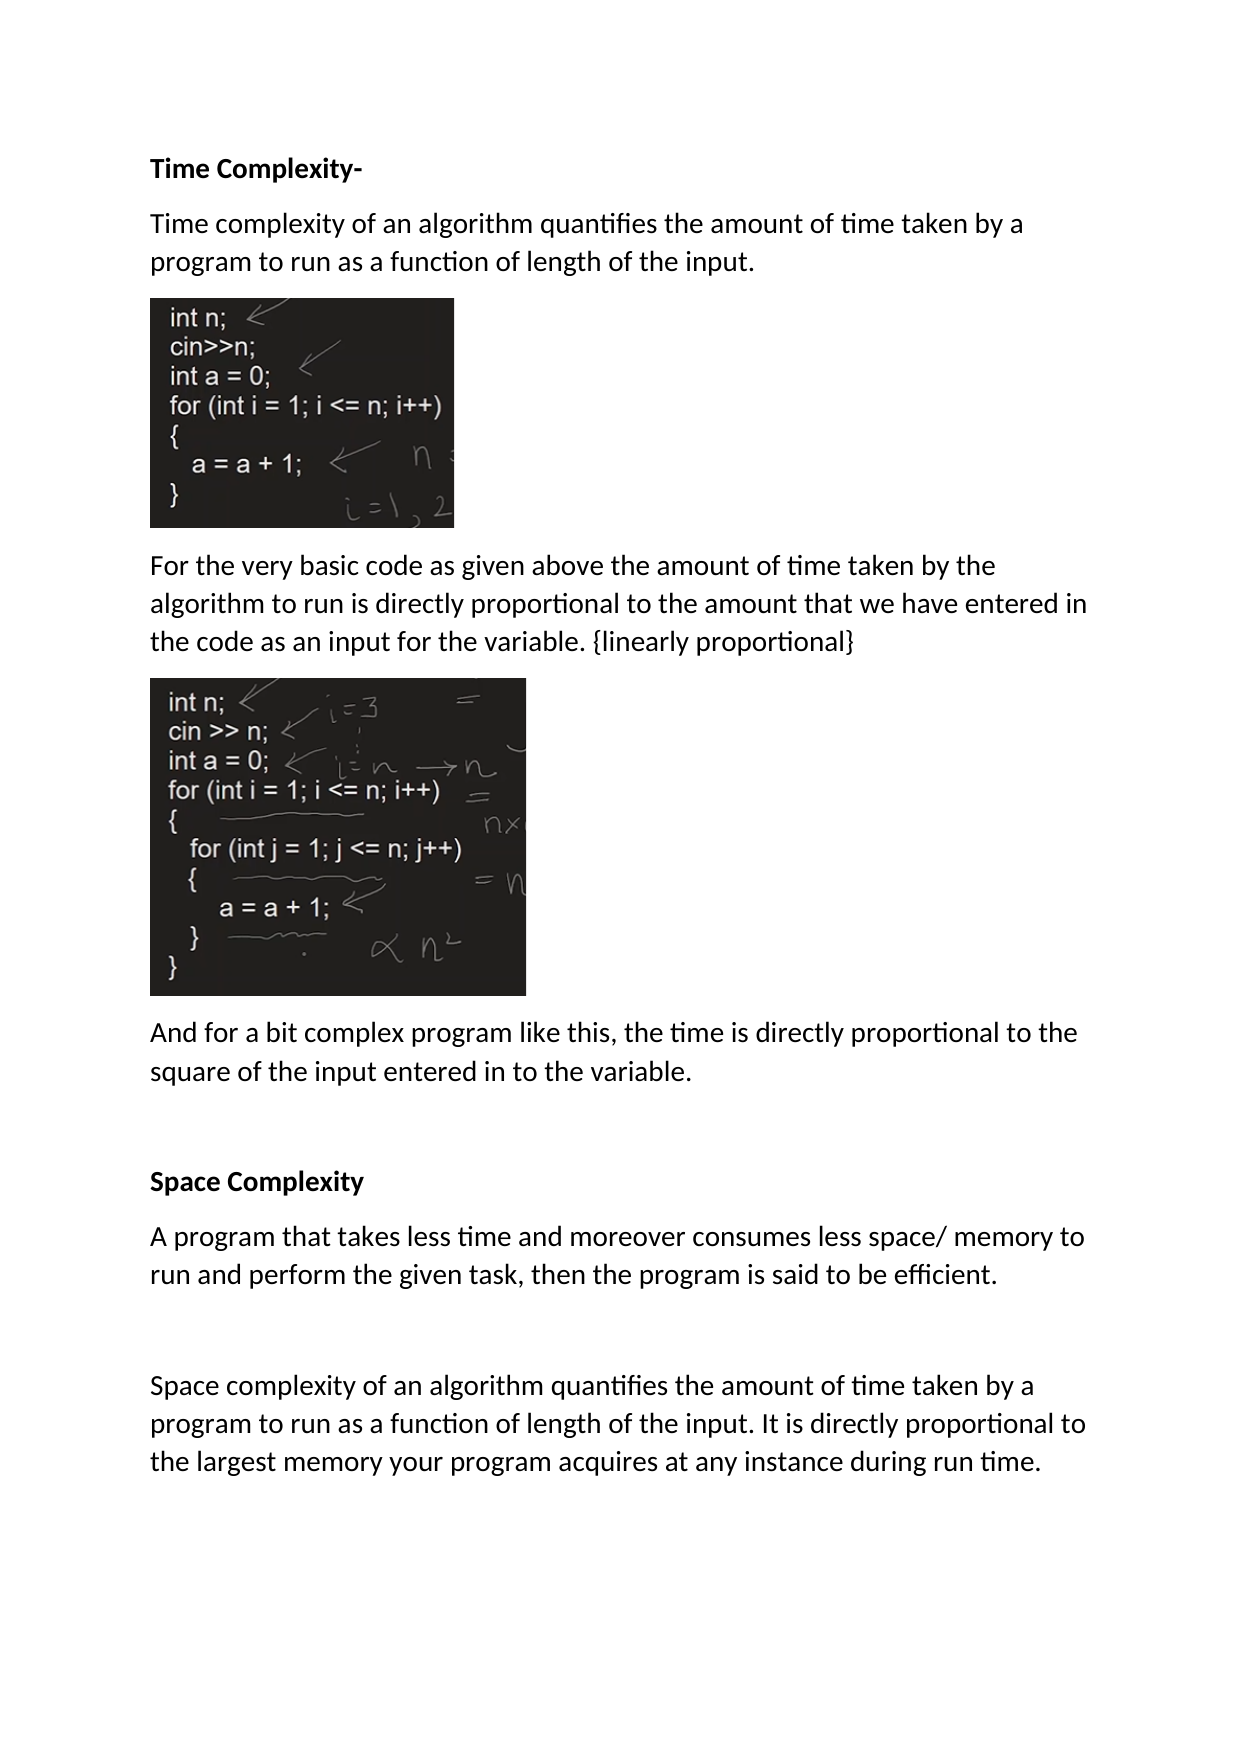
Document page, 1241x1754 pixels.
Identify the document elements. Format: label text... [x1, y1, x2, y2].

text Space complexity of an algorithm quantifies the amount of time taken by a program to run as a function of length of the input. It is directly proportional to the largest memory your program acquires at any instance during run time. [150, 1367, 1090, 1479]
picture [150, 298, 455, 528]
text And for a bit complex program like this, the time is directly proportional to the square of the input entered in to the variable. [150, 1014, 1090, 1088]
text Space Complexity [150, 1163, 1090, 1198]
text For the very basic code as given above the amount of time taken by the algorithm to run is directly proportional to the amount that we have entered in the code as an input for the variable. {linearly proportional} [150, 547, 1090, 659]
text Time complexity of an algorithm quantifies the amount of time taken by a program to run as a function of length of the input. [150, 205, 1090, 279]
picture [150, 678, 527, 996]
text Time Complexity- [150, 150, 1090, 186]
text A program that takes less time and moreover consumes less space/ memory to run and perform the given task, then the program is said to be efficient. [150, 1218, 1090, 1292]
